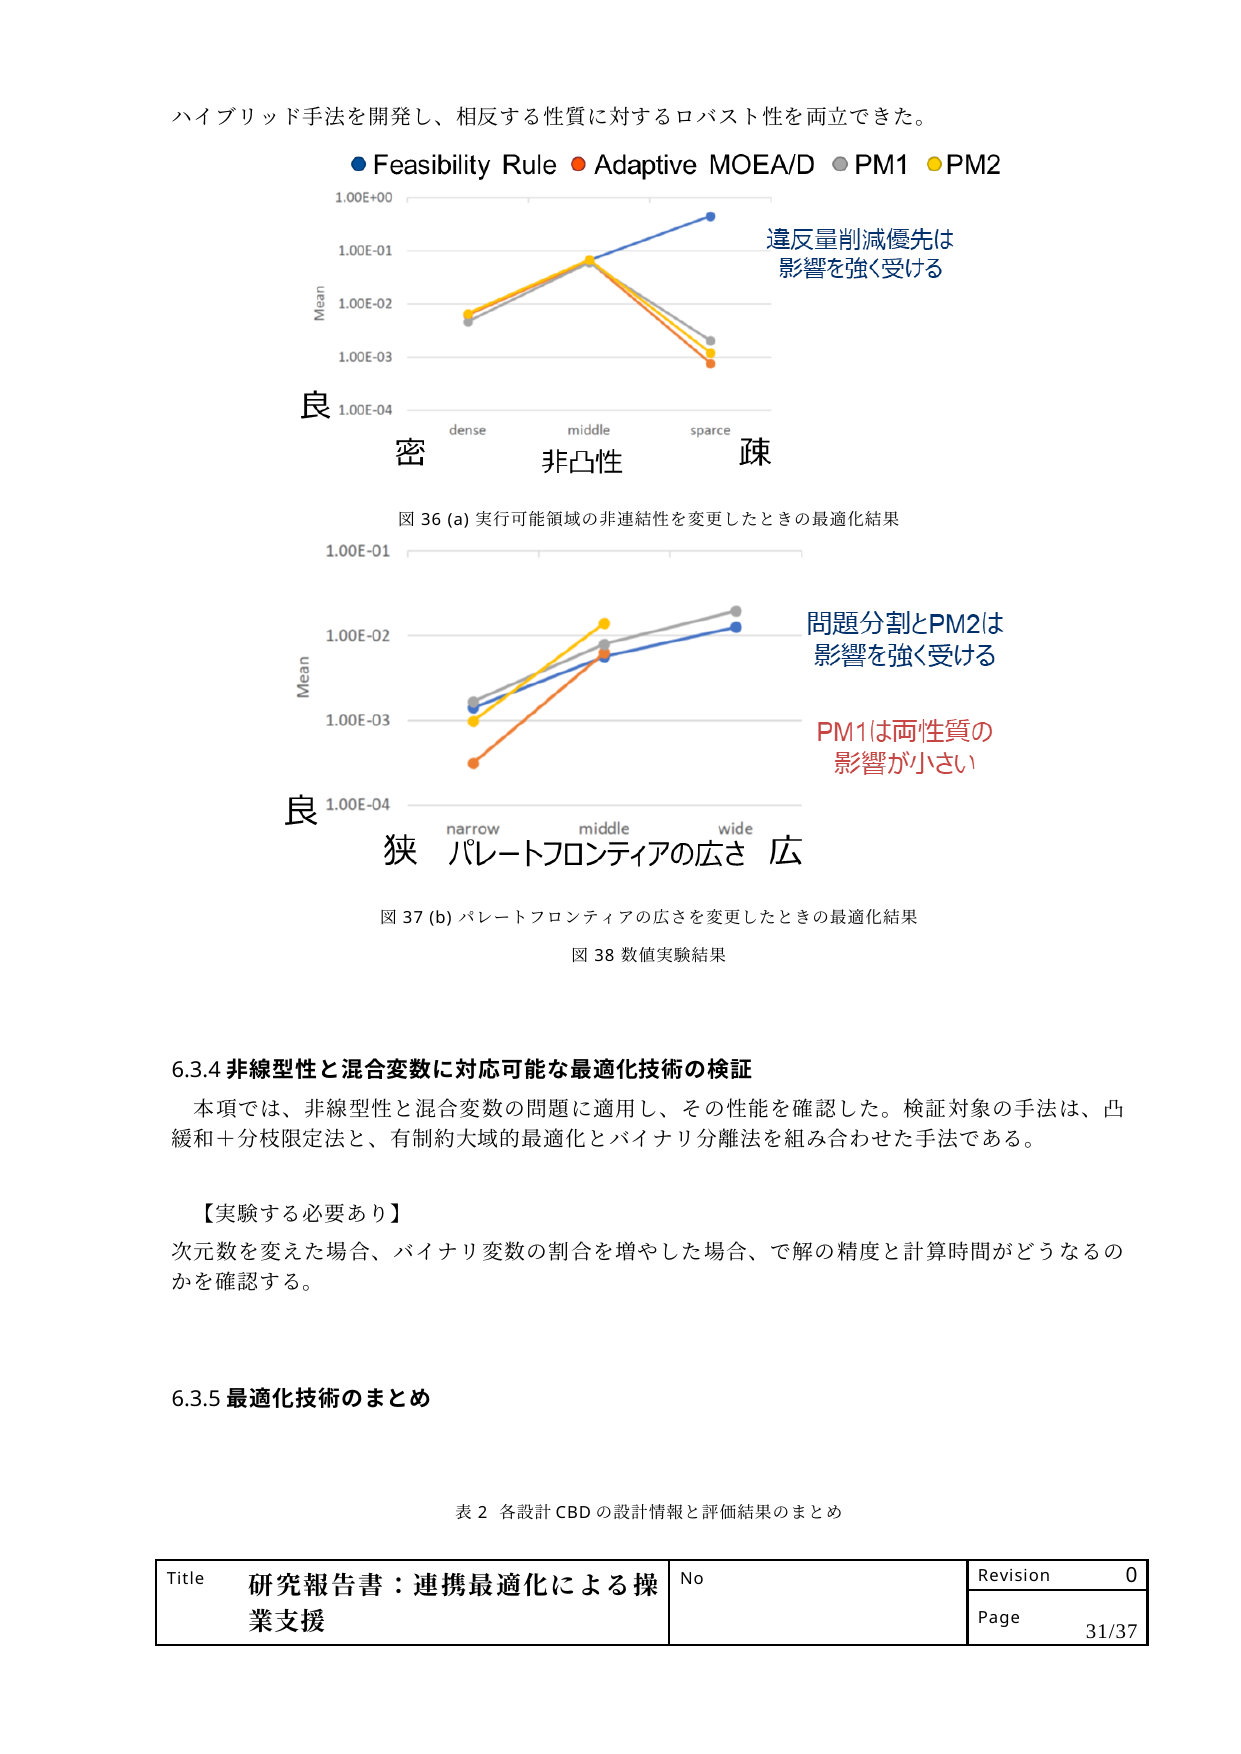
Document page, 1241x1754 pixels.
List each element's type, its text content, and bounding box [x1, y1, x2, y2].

subtitle 最適化技術のまとめ [171, 1381, 1126, 1413]
subtitle 非線型性と混合変数に対応可能な最適化技術の検証 [171, 1052, 1126, 1084]
text 次元数を変えた場合、バイナリ変数の割合を増やした場合、で解の精度と計算時間がどうなるのかを確認する。 [171, 1235, 1126, 1295]
text 【実験する必要あり】 [171, 1197, 1126, 1227]
text 本項では、非線型性と混合変数の問題に適用し、その性能を確認した。検証対象の手法は、凸緩和＋分枝限定法と、有制約大域的最適化とバイナリ分離法を組み合わせた手法である。 [171, 1092, 1126, 1152]
picture [262, 539, 1035, 891]
picture [280, 138, 1017, 494]
text ハイブリッド手法を開発し、相反する性質に対するロバスト性を両立できた。 [171, 100, 1126, 130]
